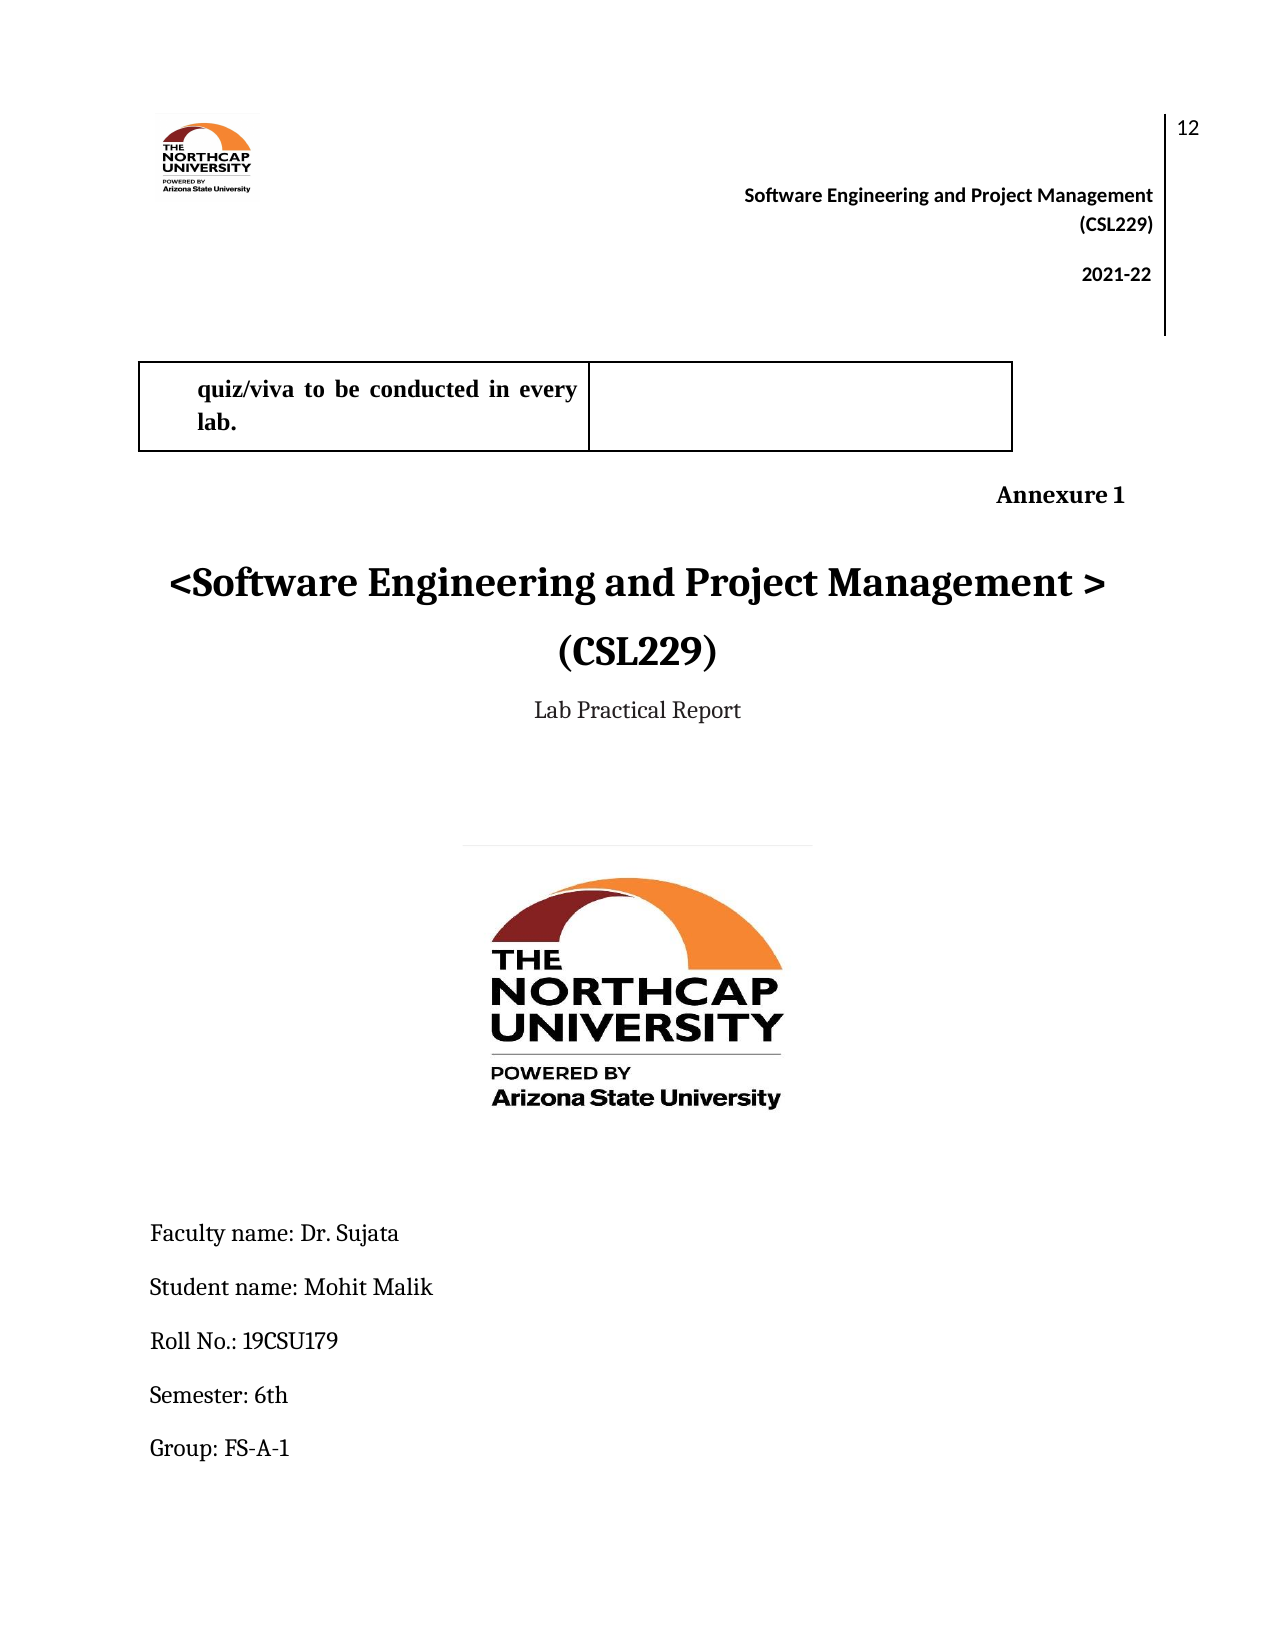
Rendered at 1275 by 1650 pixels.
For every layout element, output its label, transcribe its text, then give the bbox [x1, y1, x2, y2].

text Lab Practical Report [150, 696, 1125, 725]
text Student name: Mohit Malik [150, 1273, 1125, 1302]
text Faculty name: Dr. Sujata [150, 1219, 1125, 1248]
picture [462, 845, 813, 1141]
text (CSL229) [150, 628, 1125, 676]
text Roll No.: 19CSU179 [150, 1327, 1125, 1355]
text Group: FS-A-1 [150, 1434, 1125, 1463]
text Semester: 6th [150, 1381, 1125, 1409]
text <Software Engineering and Project Management > [150, 559, 1125, 607]
text Annexure 1 [206, 481, 1125, 509]
picture [155, 113, 260, 202]
